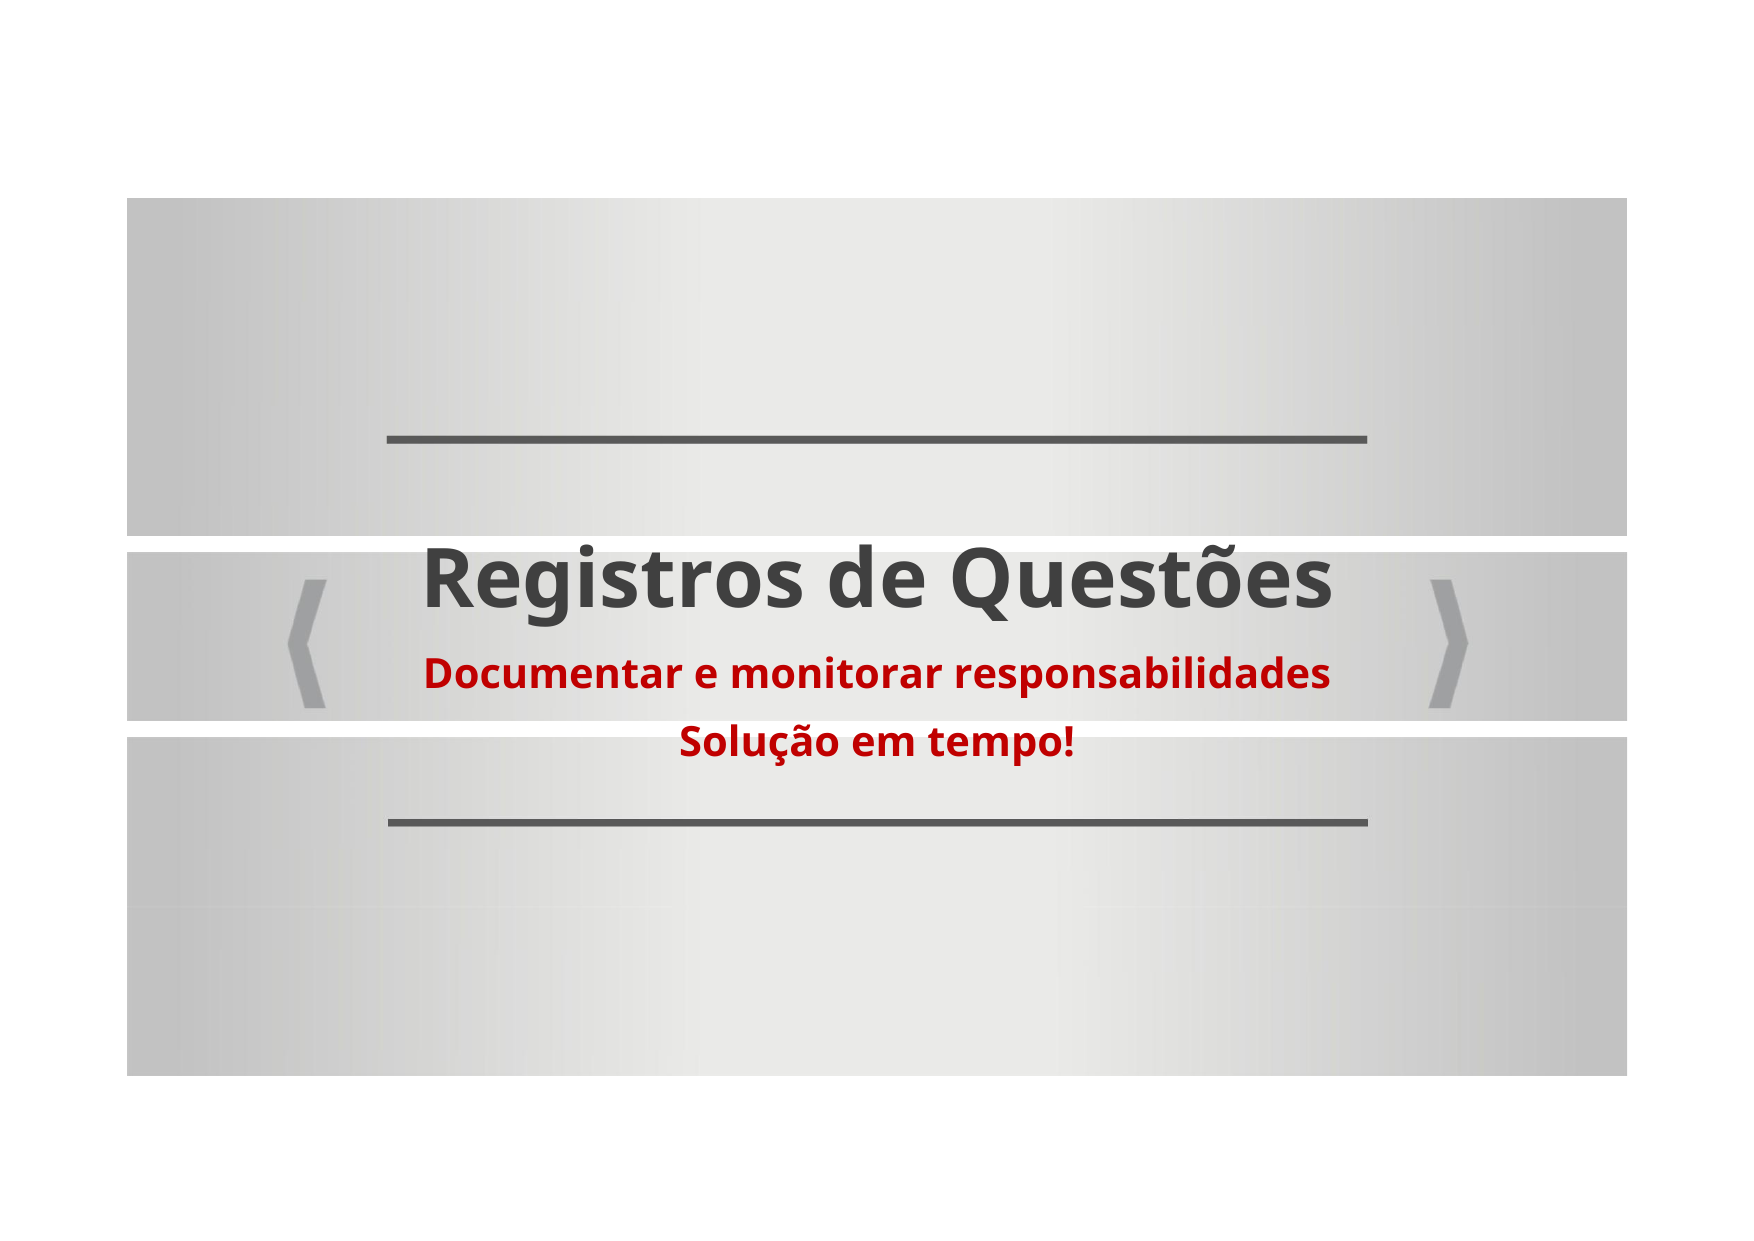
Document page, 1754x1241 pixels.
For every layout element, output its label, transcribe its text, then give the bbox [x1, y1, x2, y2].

text Solução em tempo! [150, 712, 1604, 769]
text Registros de Questões [150, 519, 1604, 631]
picture [127, 737, 1628, 1076]
picture [127, 552, 1628, 721]
text Documentar e monitorar responsabilidades [150, 643, 1604, 700]
picture [127, 198, 1627, 536]
